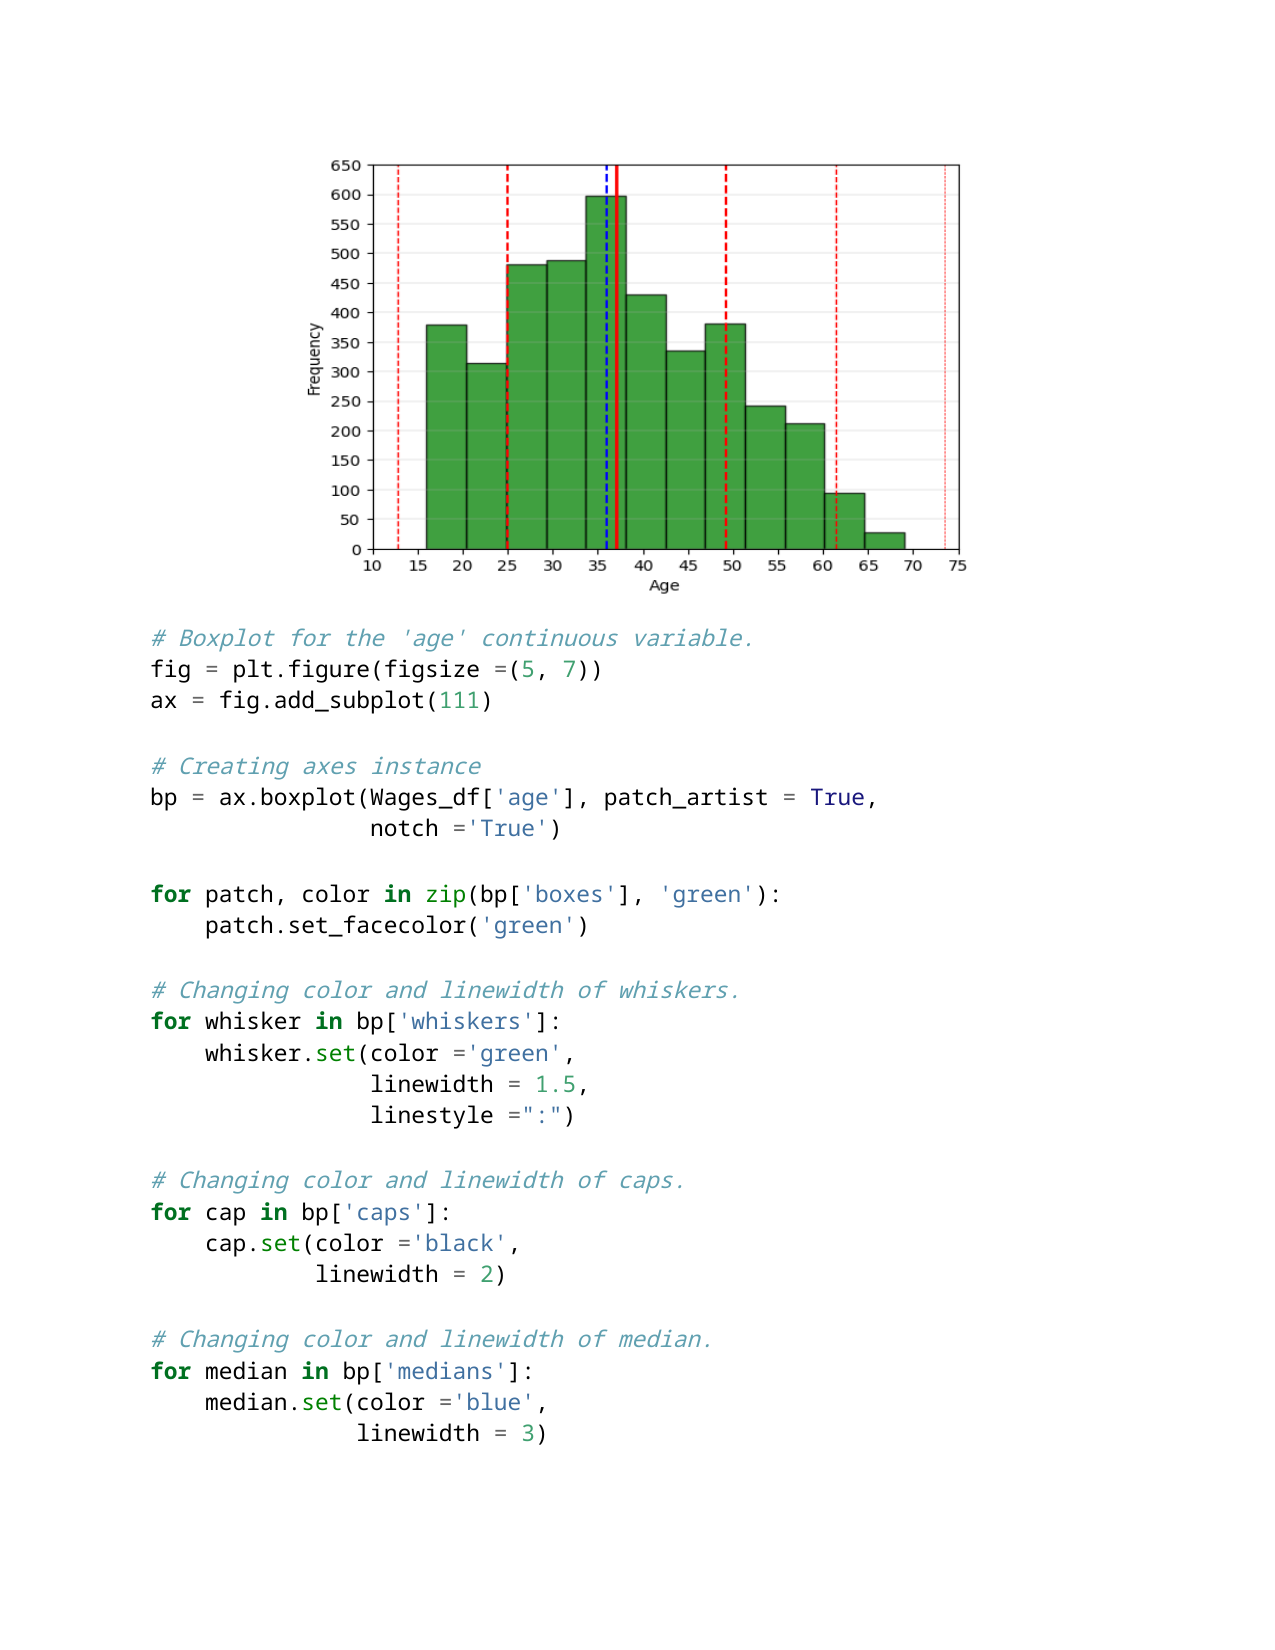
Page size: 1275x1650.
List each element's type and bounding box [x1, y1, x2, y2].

picture [295, 150, 980, 604]
text [150, 622, 1125, 1480]
